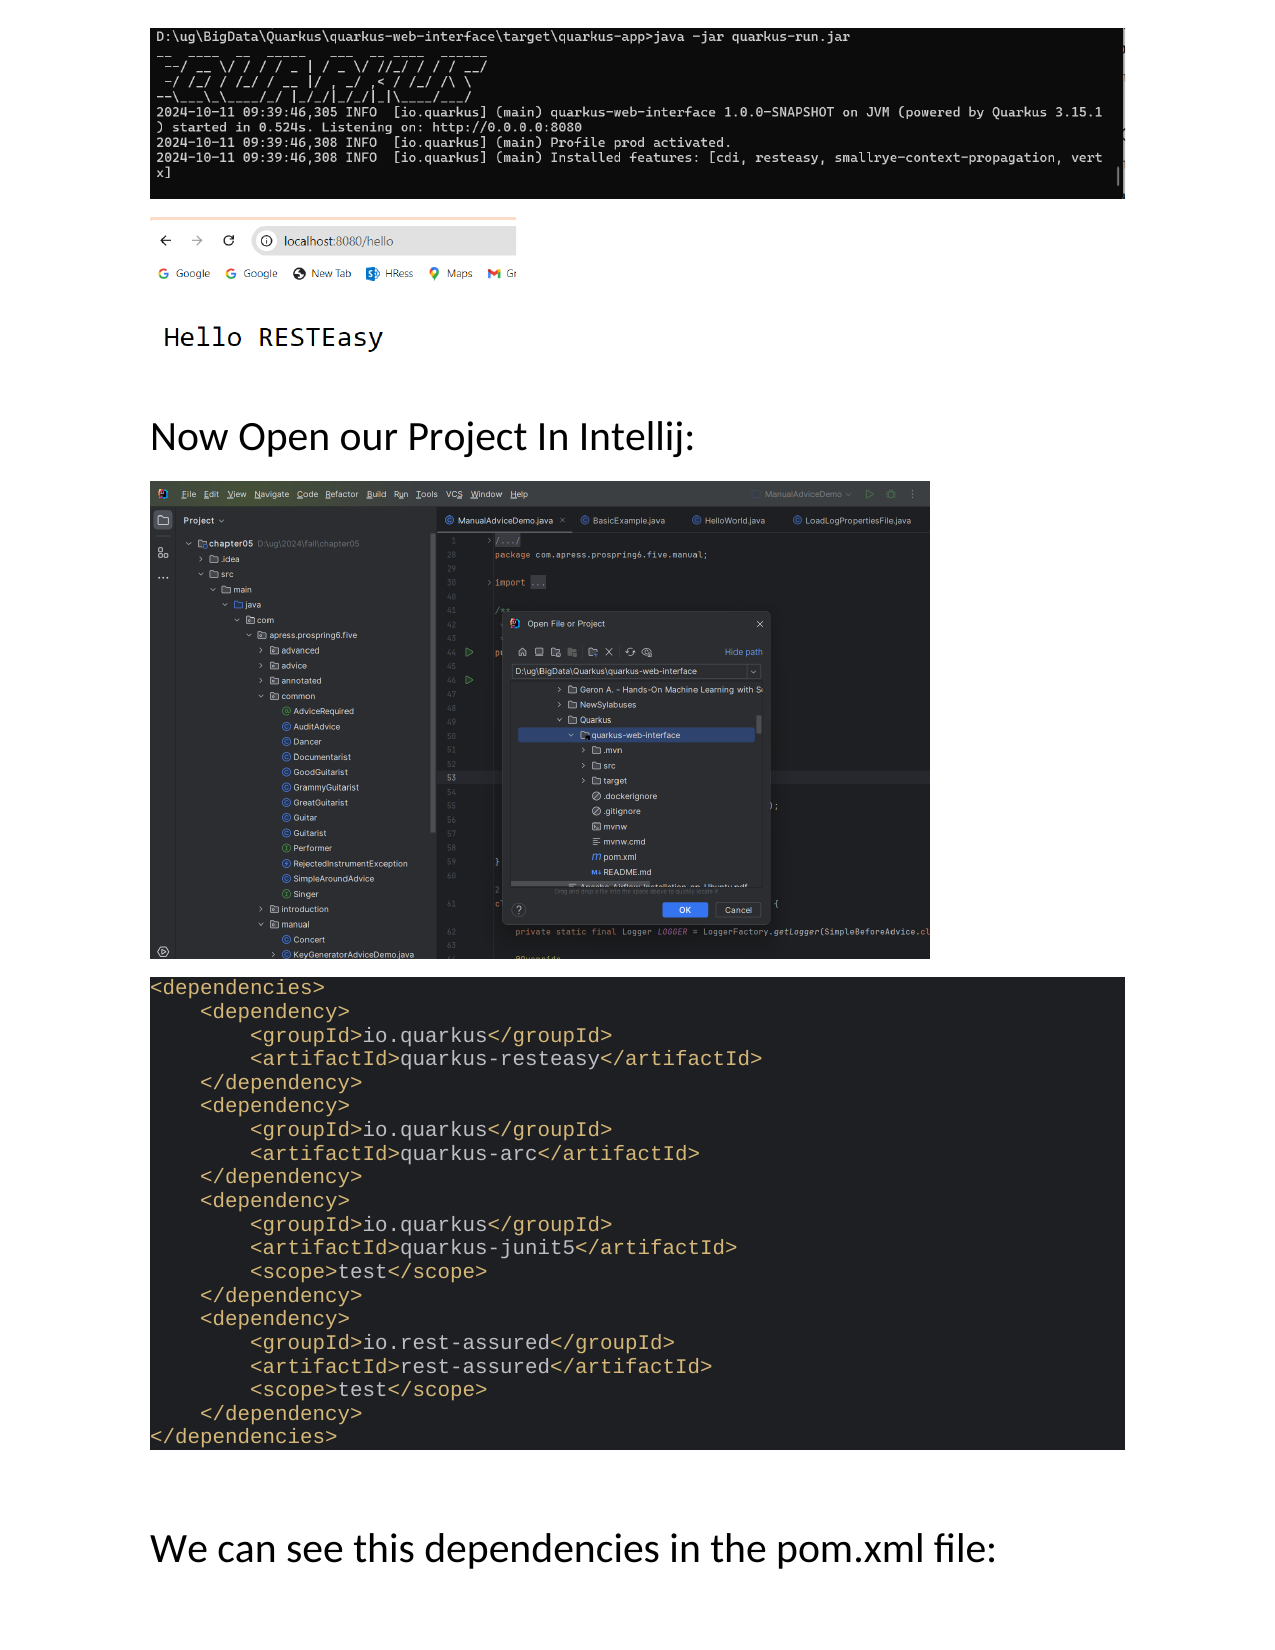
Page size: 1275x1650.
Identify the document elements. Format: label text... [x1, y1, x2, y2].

text We can see this dependencies in the pom.xml file: [150, 1522, 1125, 1573]
text <dependencies> <dependency> <groupId>io.quarkus</groupId> <artifactId>quarkus-resteasy</artifactId> </dependency> <dependency> <groupId>io.quarkus</groupId> <artifactId>quarkus-arc</artifactId> </dependency> <dependency> <groupId>io.quarkus</groupId> <artifactId>quarkus-junit5</artifactId> <scope>test</scope> </dependency> <dependency> <groupId>io.rest-assured</groupId> <artifactId>rest-assured</artifactId> <scope>test</scope> </dependency> </dependencies> [150, 977, 1125, 1450]
picture [150, 481, 930, 959]
text Now Open our Project In Intellij: [150, 410, 1125, 461]
picture [150, 28, 1125, 199]
picture [150, 217, 517, 391]
